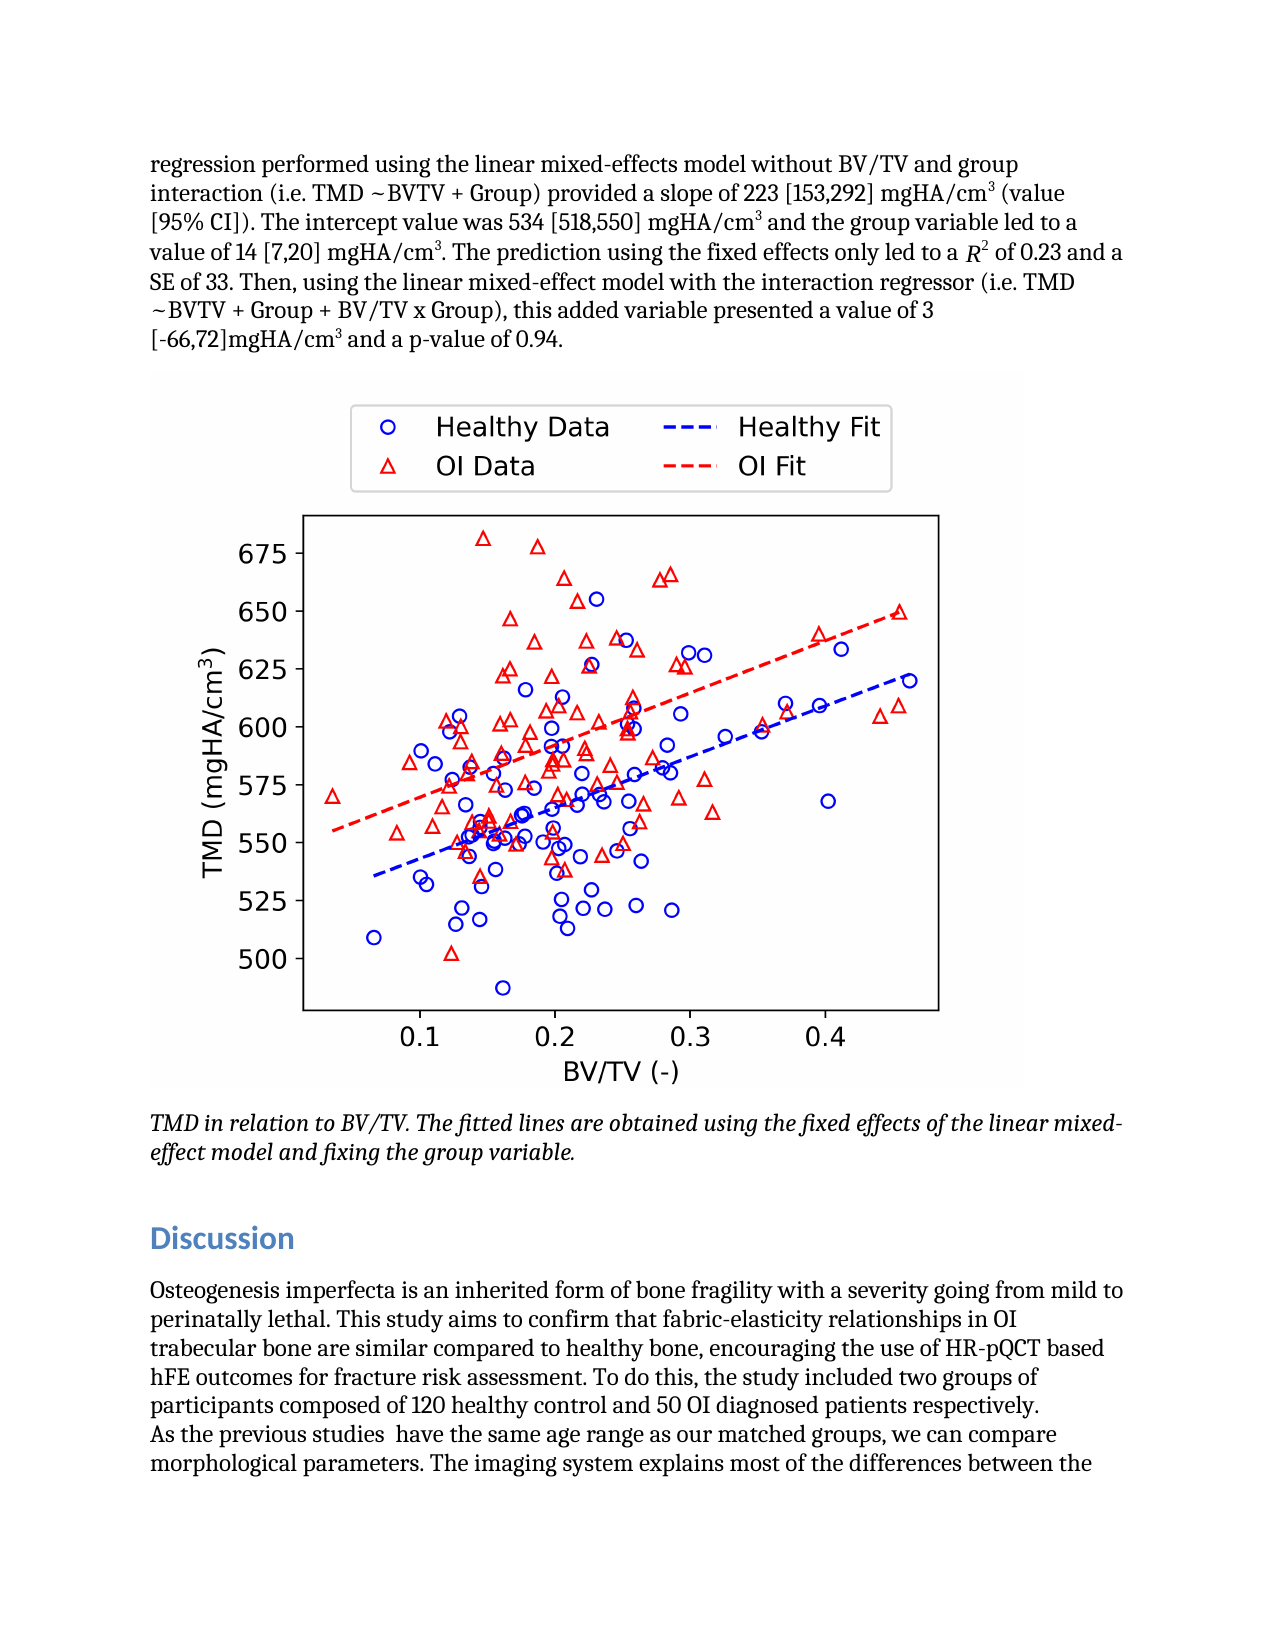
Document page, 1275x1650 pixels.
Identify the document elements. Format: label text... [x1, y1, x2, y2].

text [150, 150, 1125, 354]
text TMD in relation to BV/TV. The fitted lines are obtained using the fixed effects of the linear mixed-effect model and fixing the group variable. [150, 1109, 1125, 1167]
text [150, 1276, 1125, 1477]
picture [150, 372, 1025, 1089]
subtitle Discussion [150, 1217, 1125, 1257]
